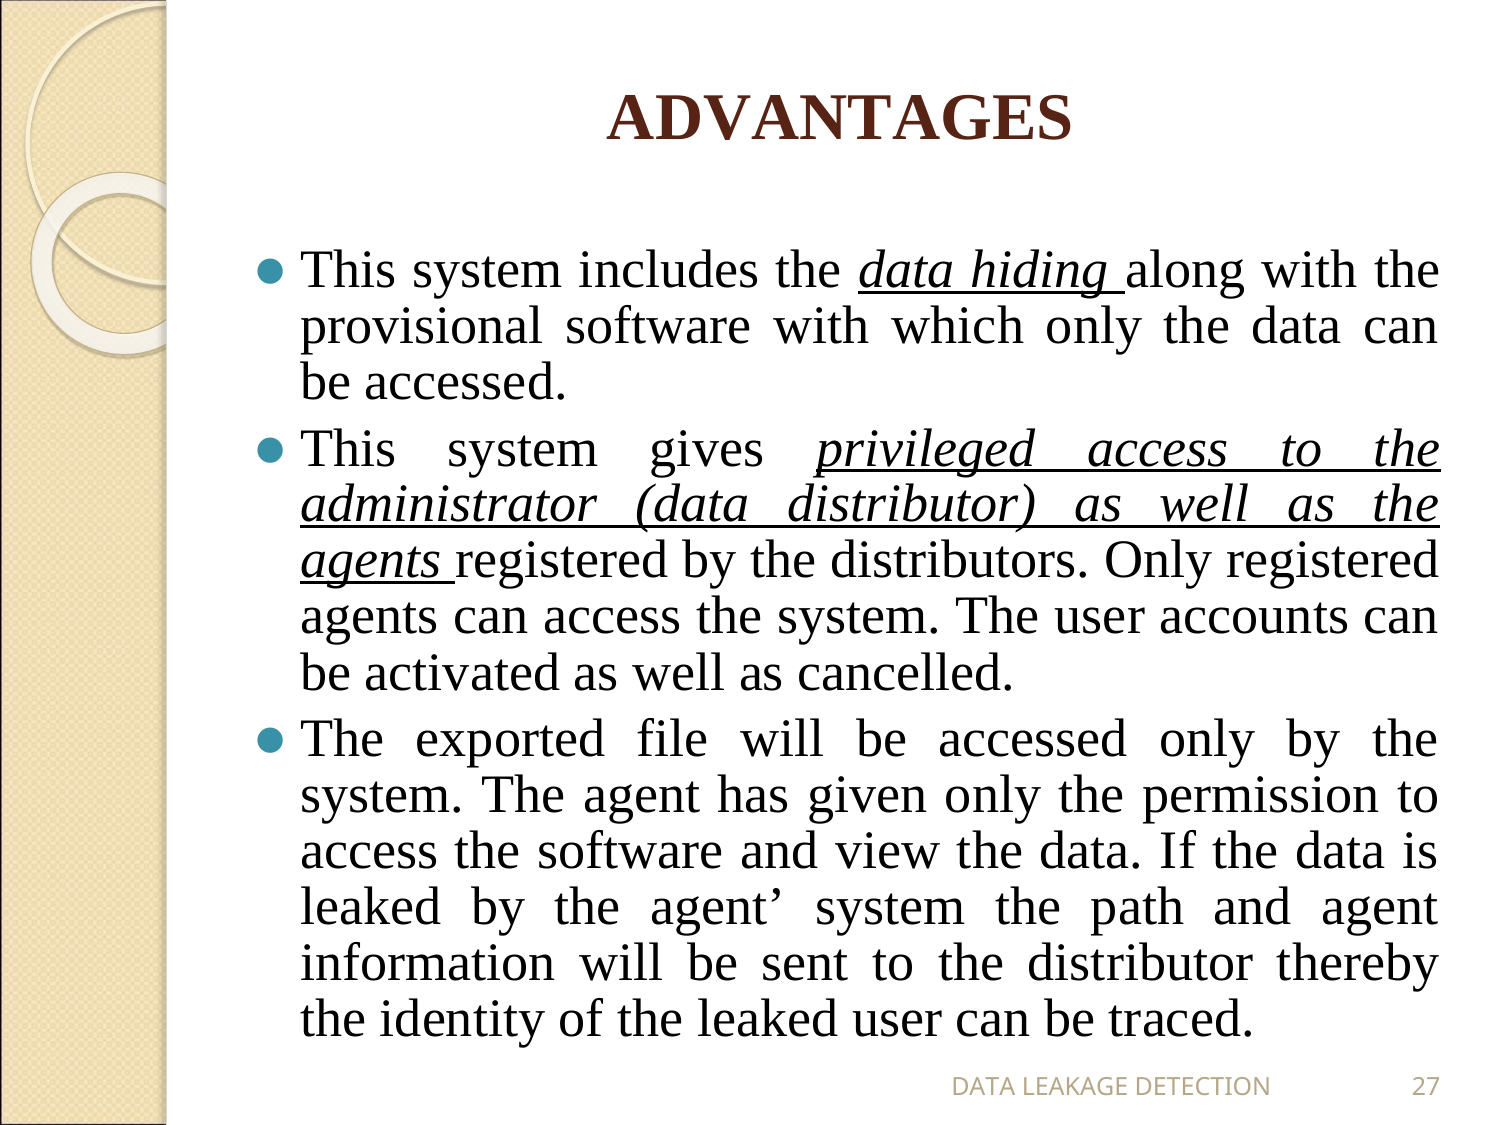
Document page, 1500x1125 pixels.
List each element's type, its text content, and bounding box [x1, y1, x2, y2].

list The exported file will be accessed only by the system. The agent has given only the permission to access the software and view the data. If the data is leaked by the agent’ system the path and agent information will be sent to the distributor thereby the identity of the leaked user can be traced. [253, 712, 1440, 1048]
picture [0, 0, 167, 1125]
list This system gives privileged access to the administrator (data distributor) as well as the agents registered by the distributors. Only registered agents can access the system. The user accounts can be activated as well as cancelled. [253, 421, 1440, 702]
subtitle ADVANTAGES [340, 78, 1339, 154]
list This system includes the data hiding along with the provisional software with which only the data can be accessed. [253, 243, 1440, 411]
